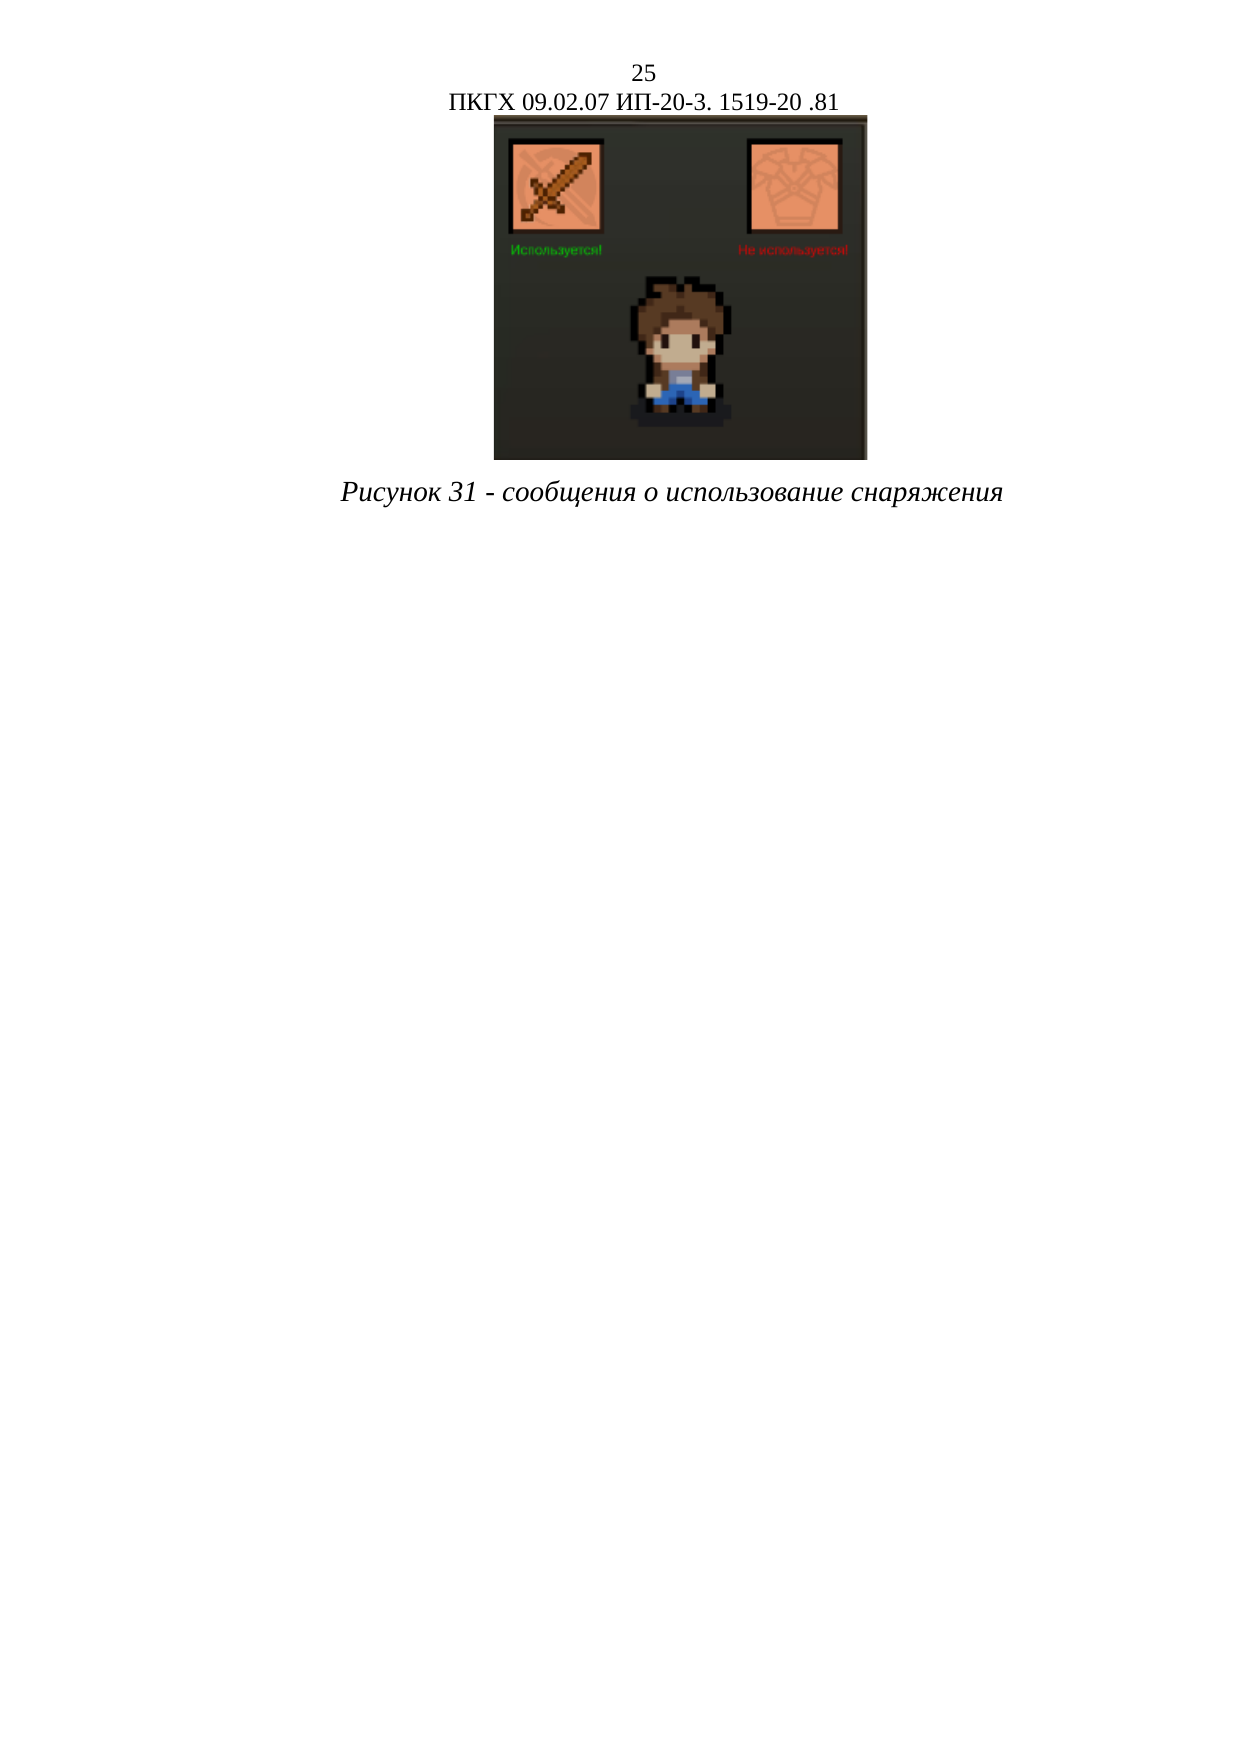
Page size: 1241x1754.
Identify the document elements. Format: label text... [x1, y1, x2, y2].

text Рисунок 31 - сообщения о использование снаряжения [132, 474, 1170, 507]
picture [493, 115, 868, 460]
